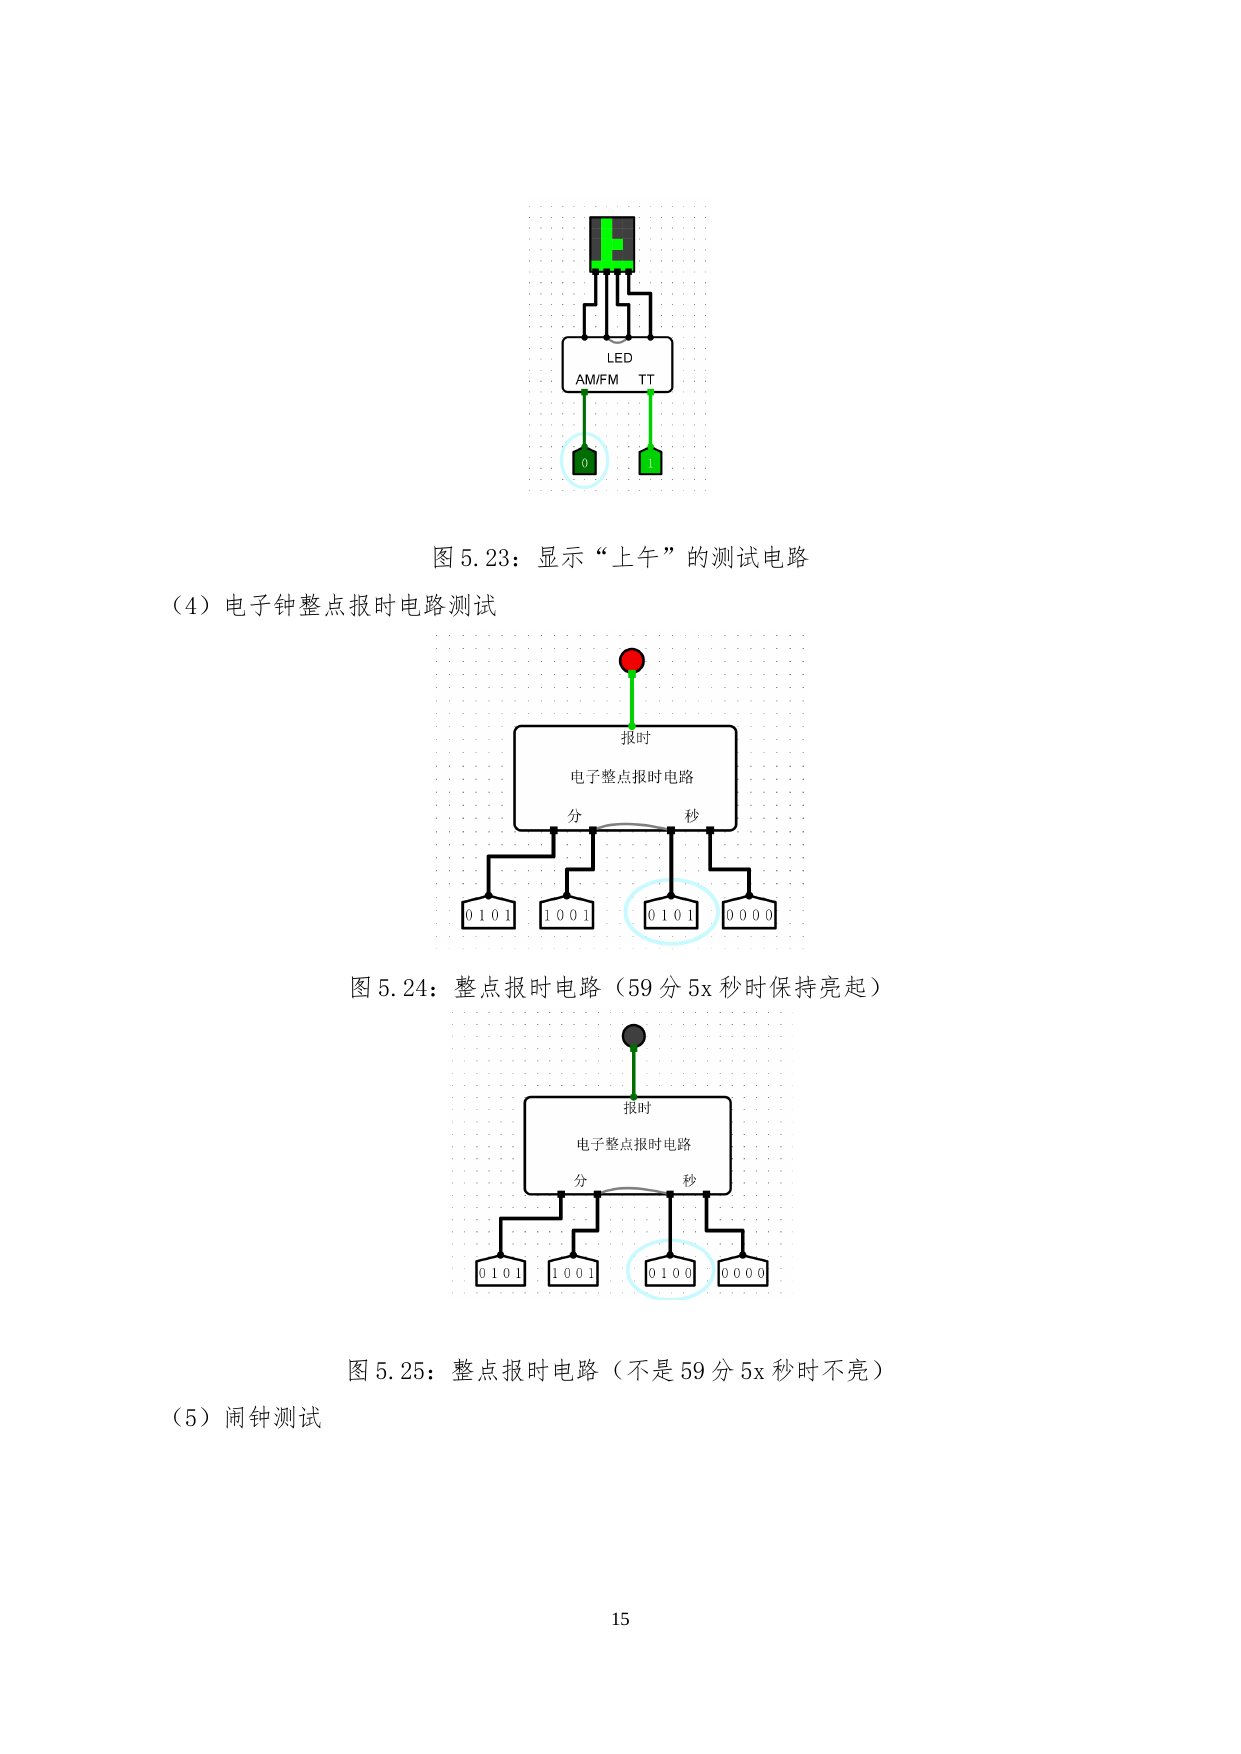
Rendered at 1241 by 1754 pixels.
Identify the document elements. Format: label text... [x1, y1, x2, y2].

text 图5.23：显示“上午”的测试电路 [159, 532, 1081, 579]
picture [528, 197, 712, 497]
text （4）电子钟整点报时电路测试 [159, 579, 1081, 627]
text 图5.25：整点报时电路（不是59分5x秒时不亮） [159, 1344, 1081, 1392]
picture [448, 1009, 793, 1300]
picture [432, 627, 808, 949]
text （5）闹钟测试 [159, 1392, 1081, 1440]
text 图5.24：整点报时电路（59分5x秒时保持亮起） [159, 962, 1081, 1010]
